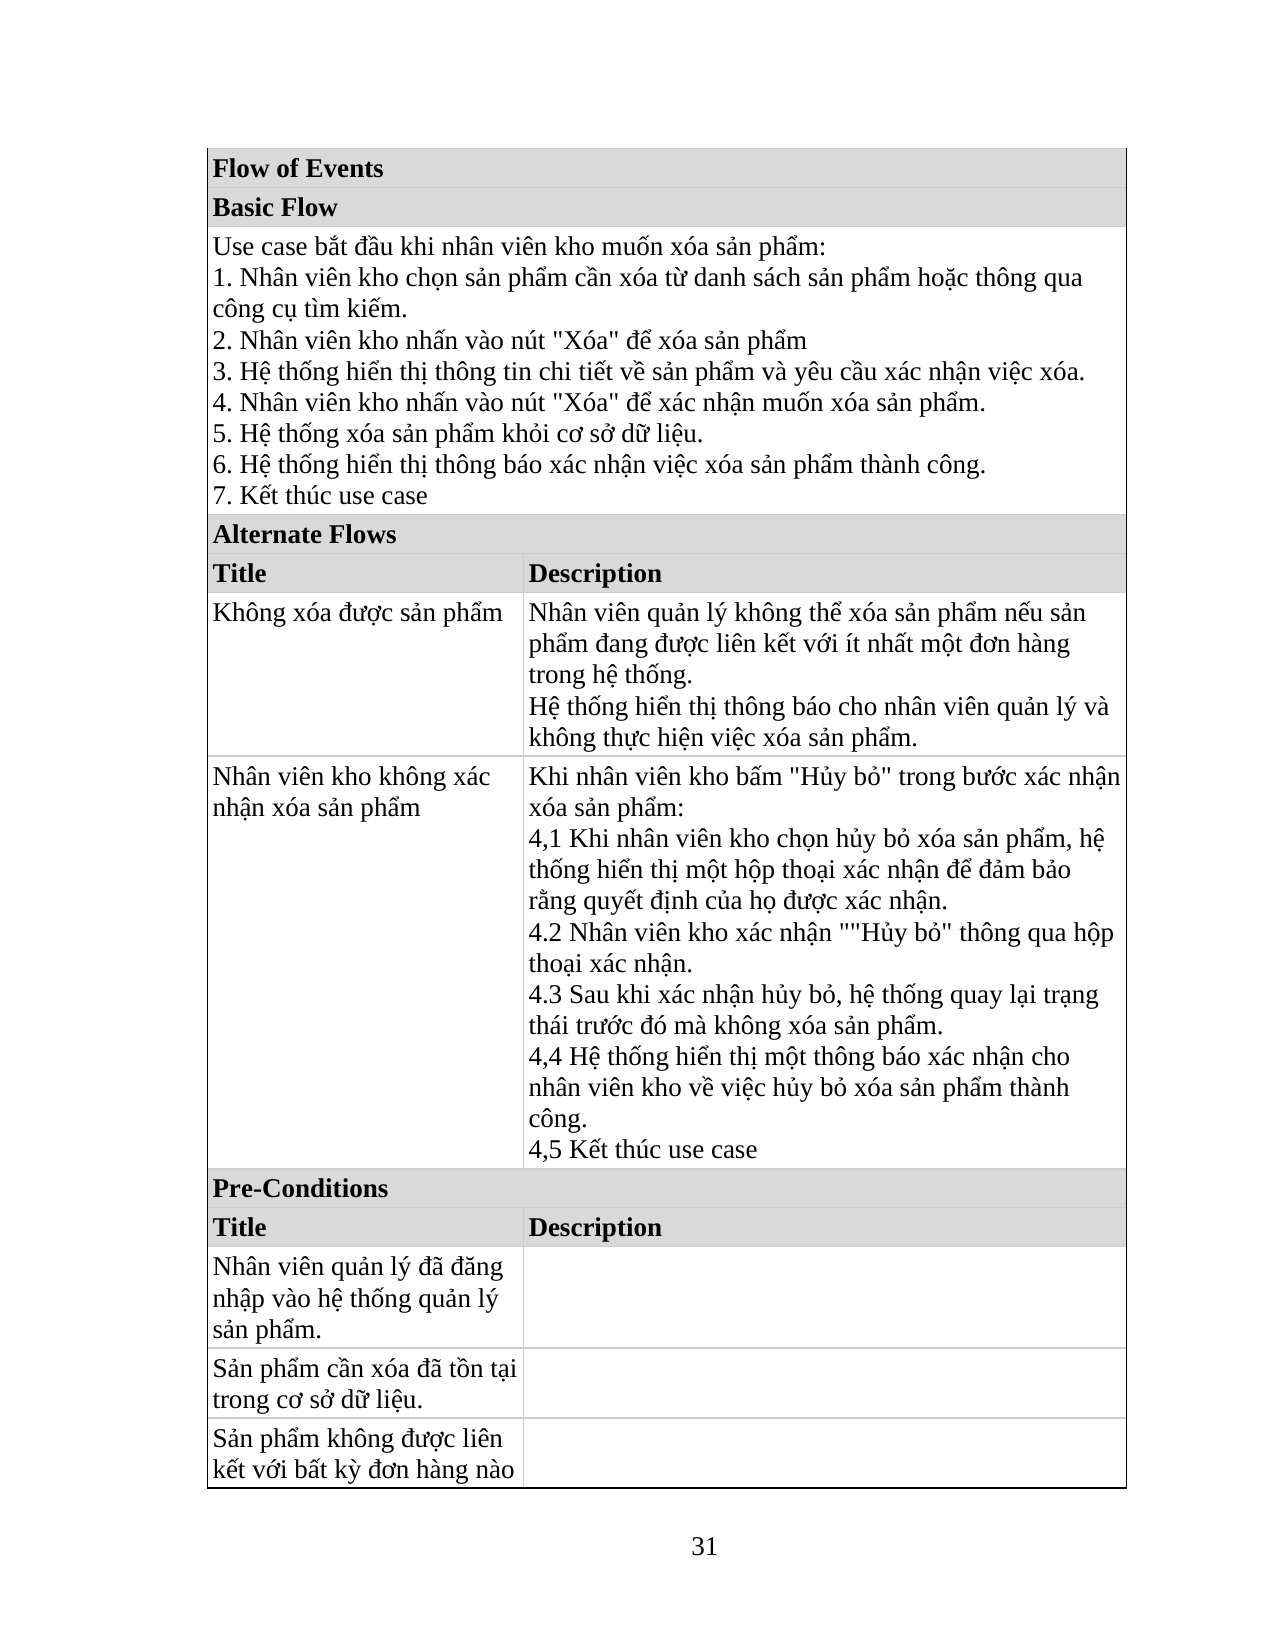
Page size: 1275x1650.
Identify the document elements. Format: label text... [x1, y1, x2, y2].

table_cell Pre-Conditions [208, 1170, 1126, 1207]
table_cell Basic Flow [208, 188, 1126, 226]
table_cell Nhân viên kho không xác nhận xóa sản phẩm [208, 757, 523, 1168]
table_cell Description [524, 554, 1126, 592]
table_cell Alternate Flows [208, 515, 1126, 553]
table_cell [208, 1419, 523, 1487]
table_cell Khi nhân viên kho bấm "Hủy bỏ" trong bước xác nhận xóa sản phẩm: 4,1 Khi nhân viên kho chọn hủy bỏ xóa sản phẩm, hệ thống hiển thị một hộp thoại xác nhận để đảm bảo rằng quyết định của họ được xác nhận. 4.2 Nhân viên kho xác nhận ""Hủy bỏ" thông qua hộp thoại xác nhận. 4.3 Sau khi xác nhận hủy bỏ, hệ thống quay lại trạng thái trước đó mà không xóa sản phẩm. 4,4 Hệ thống hiển thị một thông báo xác nhận cho nhân viên kho về việc hủy bỏ xóa sản phẩm thành công. 4,5 Kết thúc use case [524, 757, 1126, 1168]
table_cell Nhân viên quản lý đã đăng nhập vào hệ thống quản lý sản phẩm. [208, 1247, 523, 1347]
table_cell Title [208, 554, 523, 592]
table_cell Flow of Events [208, 149, 1126, 187]
table_cell Không xóa được sản phẩm [208, 593, 523, 755]
table_cell Nhân viên quản lý không thể xóa sản phẩm nếu sản phẩm đang được liên kết với ít nhất một đơn hàng trong hệ thống. Hệ thống hiển thị thông báo cho nhân viên quản lý và không thực hiện việc xóa sản phẩm. [524, 593, 1126, 755]
table_cell [524, 1419, 1126, 1487]
table_cell Use case bắt đầu khi nhân viên kho muốn xóa sản phẩm: 1. Nhân viên kho chọn sản phẩm cần xóa từ danh sách sản phẩm hoặc thông qua công cụ tìm kiếm. 2. Nhân viên kho nhấn vào nút "Xóa" để xóa sản phẩm 3. Hệ thống hiển thị thông tin chi tiết về sản phẩm và yêu cầu xác nhận việc xóa. 4. Nhân viên kho nhấn vào nút "Xóa" để xác nhận muốn xóa sản phẩm. 5. Hệ thống xóa sản phẩm khỏi cơ sở dữ liệu. 6. Hệ thống hiển thị thông báo xác nhận việc xóa sản phẩm thành công. 7. Kết thúc use case [208, 227, 1126, 514]
table_cell [524, 1247, 1126, 1347]
table_cell Sản phẩm cần xóa đã tồn tại trong cơ sở dữ liệu. [208, 1349, 523, 1417]
table_cell Title [208, 1208, 523, 1246]
table_cell [524, 1349, 1126, 1417]
table_cell Description [524, 1208, 1126, 1246]
